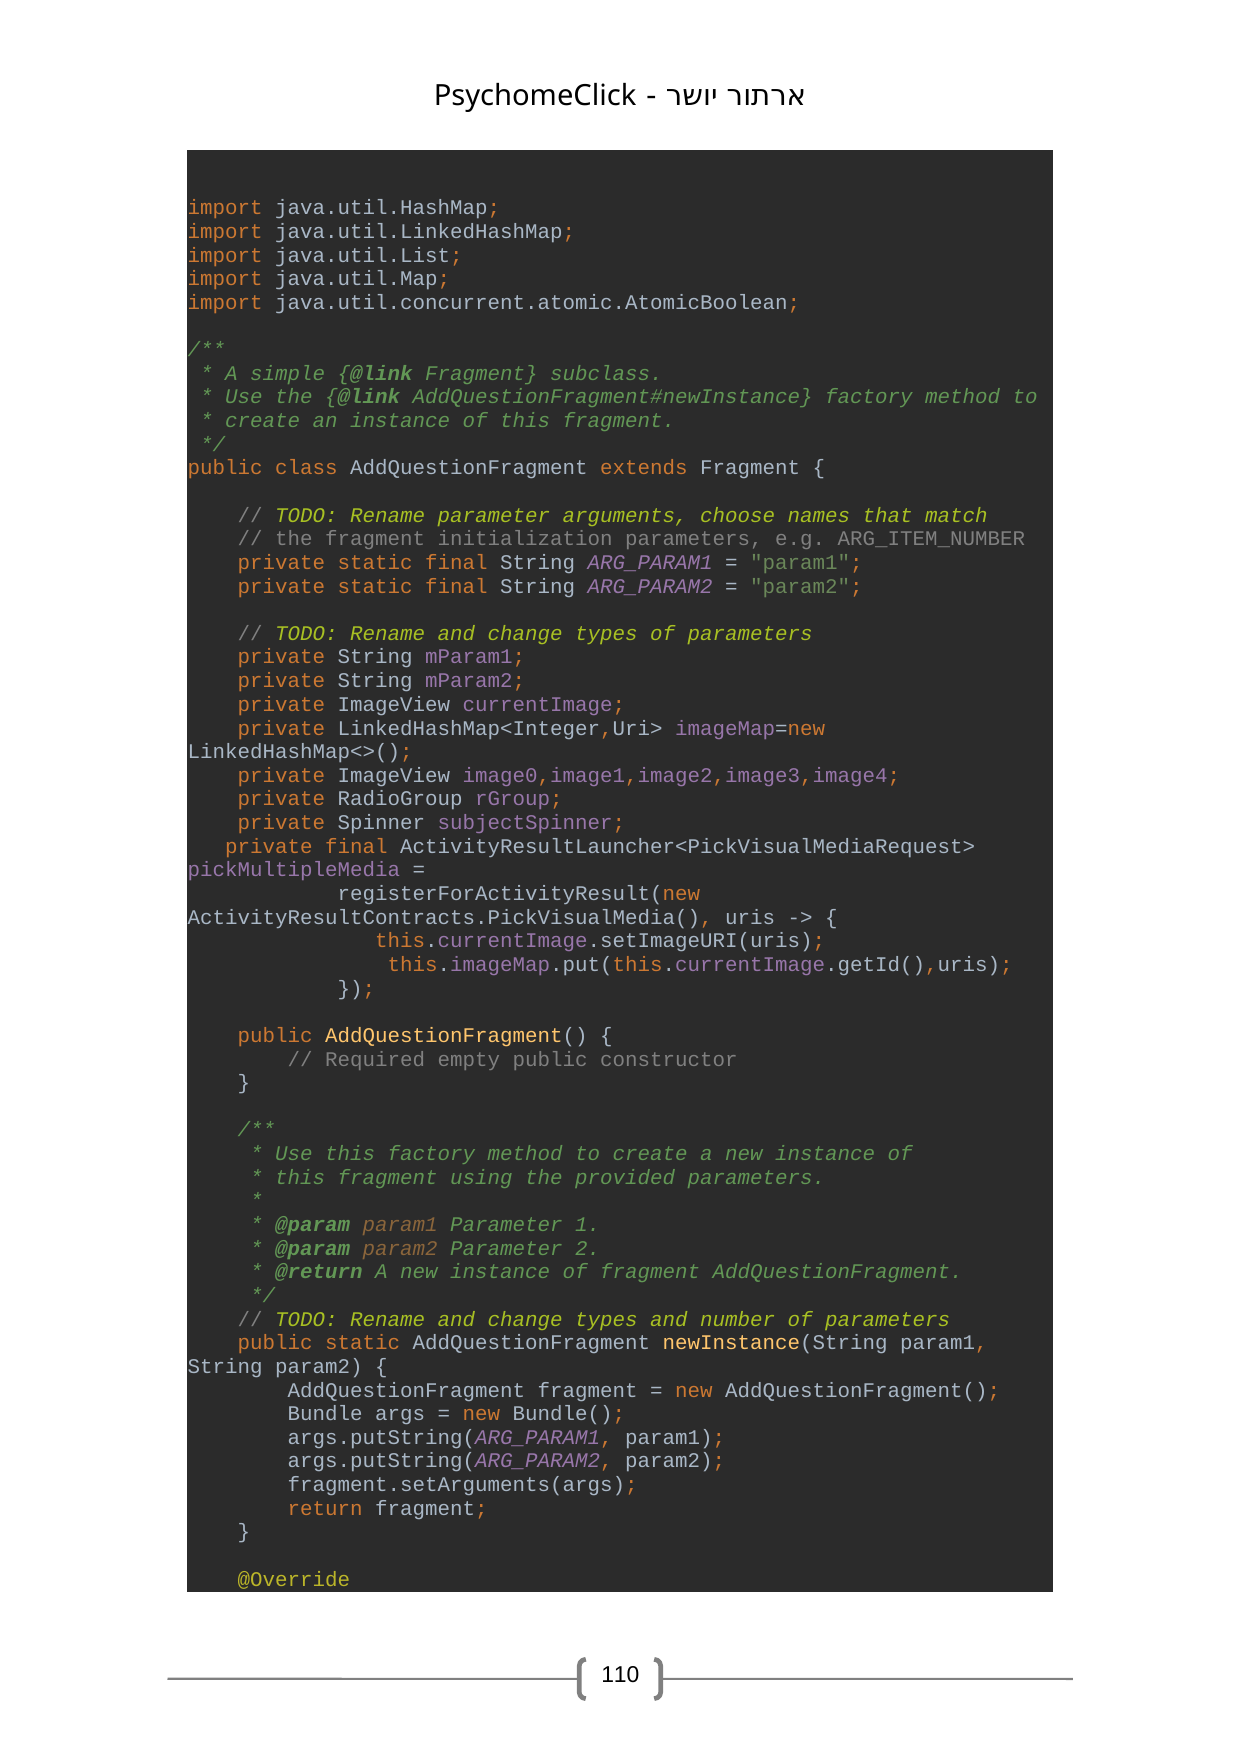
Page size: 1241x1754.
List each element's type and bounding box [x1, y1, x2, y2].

text [187, 150, 1053, 1592]
